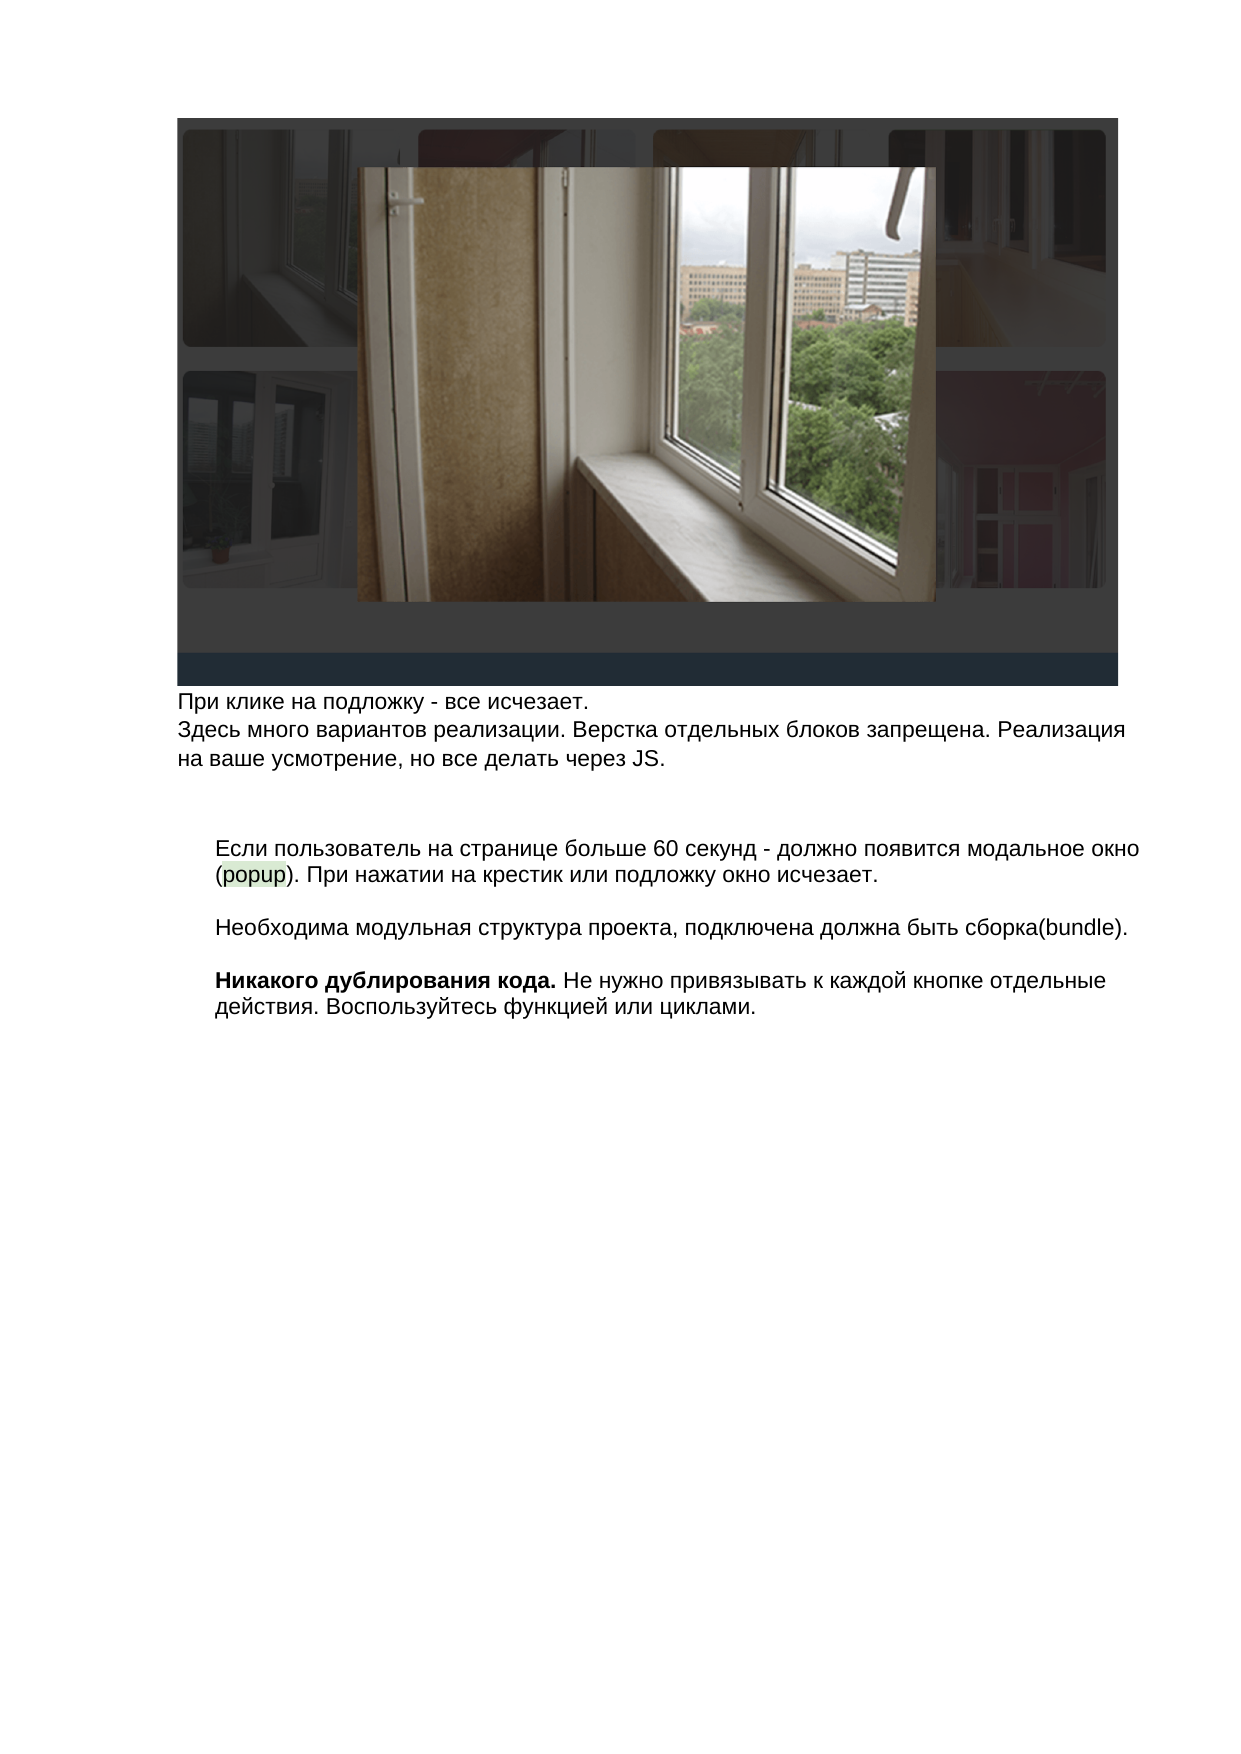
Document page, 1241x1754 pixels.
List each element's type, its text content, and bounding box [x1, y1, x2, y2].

text Никакого дублирования кода. Не нужно привязывать к каждой кнопке отдельные действия. Воспользуйтесь функцией или циклами. [215, 967, 1152, 1019]
text Если пользователь на странице больше 60 секунд - должно появится модальное окно (popup). При нажатии на крестик или подложку окно исчезает. [215, 835, 1152, 887]
picture [177, 118, 1119, 686]
text Необходима модульная структура проекта, подключена должна быть сборка(bundle). [215, 914, 1152, 940]
